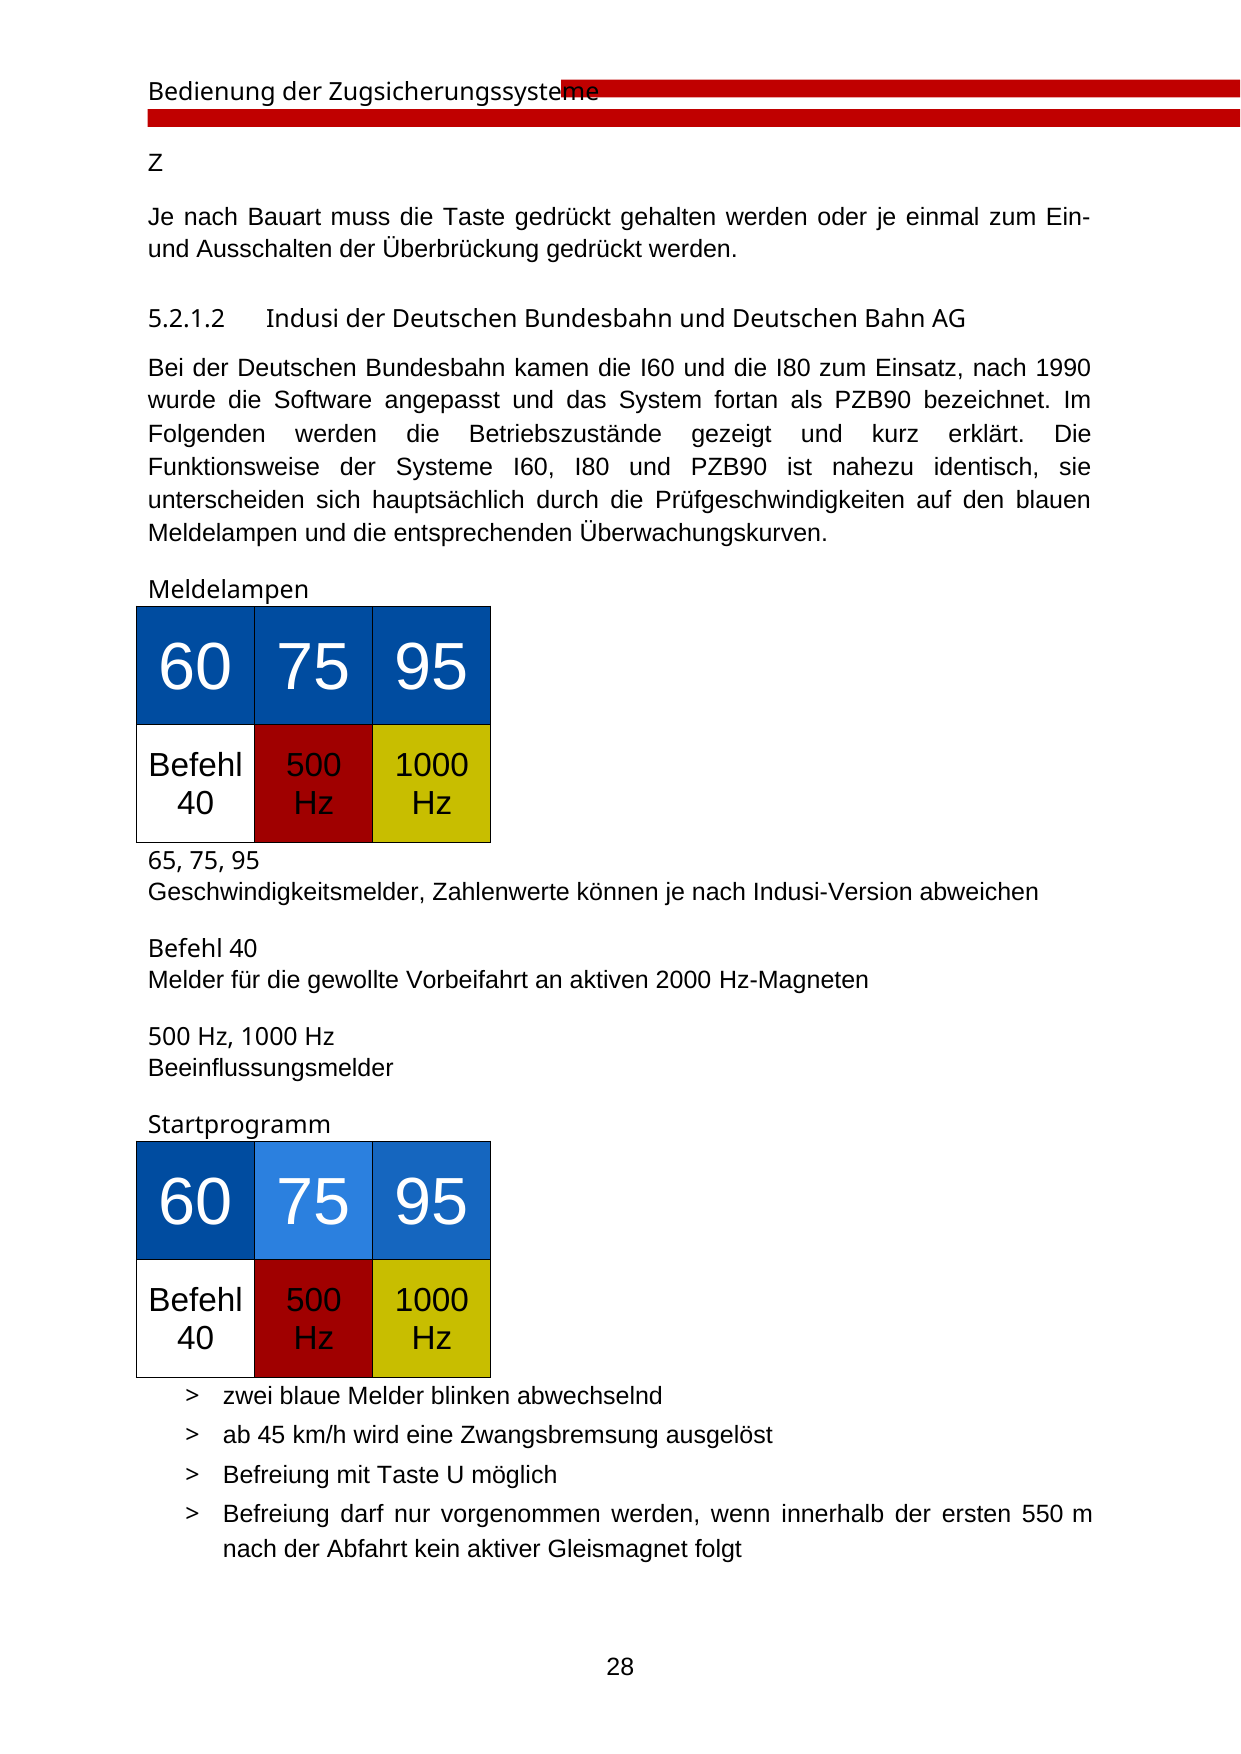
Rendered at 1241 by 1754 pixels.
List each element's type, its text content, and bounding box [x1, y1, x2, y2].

text Meldelampen [148, 571, 1093, 606]
table_header 95 [373, 1142, 490, 1259]
text 500 Hz, 1000 Hz [148, 1019, 1093, 1053]
table_header 75 [255, 1142, 372, 1259]
text Beeinflussungsmelder [148, 1053, 1093, 1081]
text Startprogramm [148, 1107, 1093, 1141]
table_cell 1000 Hz [373, 1260, 490, 1377]
text Je nach Bauart muss die Taste gedrückt gehalten werden oder je einmal zum Ein- und Ausschalten der Überbrückung gedrückt werden. [148, 201, 1093, 263]
text Geschwindigkeitsmelder, Zahlenwerte können je nach Indusi-Version abweichen [148, 877, 1093, 906]
text Befehl 40 [148, 931, 1093, 965]
text Z [148, 148, 1093, 176]
table_cell 1000 Hz [373, 725, 490, 842]
table_header 95 [373, 607, 490, 724]
table_header 60 [137, 607, 254, 724]
text Bei der Deutschen Bundesbahn kamen die I60 und die I80 zum Einsatz, nach 1990 wurde die Software angepasst und das System fortan als PZB90 bezeichnet. Im Folgenden werden die Betriebszustände gezeigt und kurz erklärt. Die Funktionsweise der Systeme I60, I80 und PZB90 ist nahezu identisch, sie unterscheiden sich hauptsächlich durch die Prüfgeschwindigkeiten auf den blauen Meldelampen und die entsprechenden Überwachungskurven. [148, 352, 1093, 546]
table_cell Befehl 40 [137, 725, 254, 842]
text 65, 75, 95 [148, 843, 1093, 877]
table_cell Befehl 40 [137, 1260, 254, 1377]
table_header 75 [255, 607, 372, 724]
list Befreiung mit Taste U möglich [185, 1456, 1093, 1490]
table_cell 500 Hz [255, 725, 372, 842]
subtitle Indusi der Deutschen Bundesbahn und Deutschen Bahn AG [148, 301, 1093, 335]
list ab 45 km/h wird eine Zwangsbremsung ausgelöst [185, 1417, 1093, 1451]
list Befreiung darf nur vorgenommen werden, wenn innerhalb der ersten 550 m nach der Abfahrt kein aktiver Gleismagnet folgt [185, 1495, 1093, 1562]
text Melder für die gewollte Vorbeifahrt an aktiven 2000 Hz-Magneten [148, 965, 1093, 993]
table_header 60 [137, 1142, 254, 1259]
table_cell 500 Hz [255, 1260, 372, 1377]
list zwei blaue Melder blinken abwechselnd [185, 1378, 1093, 1412]
